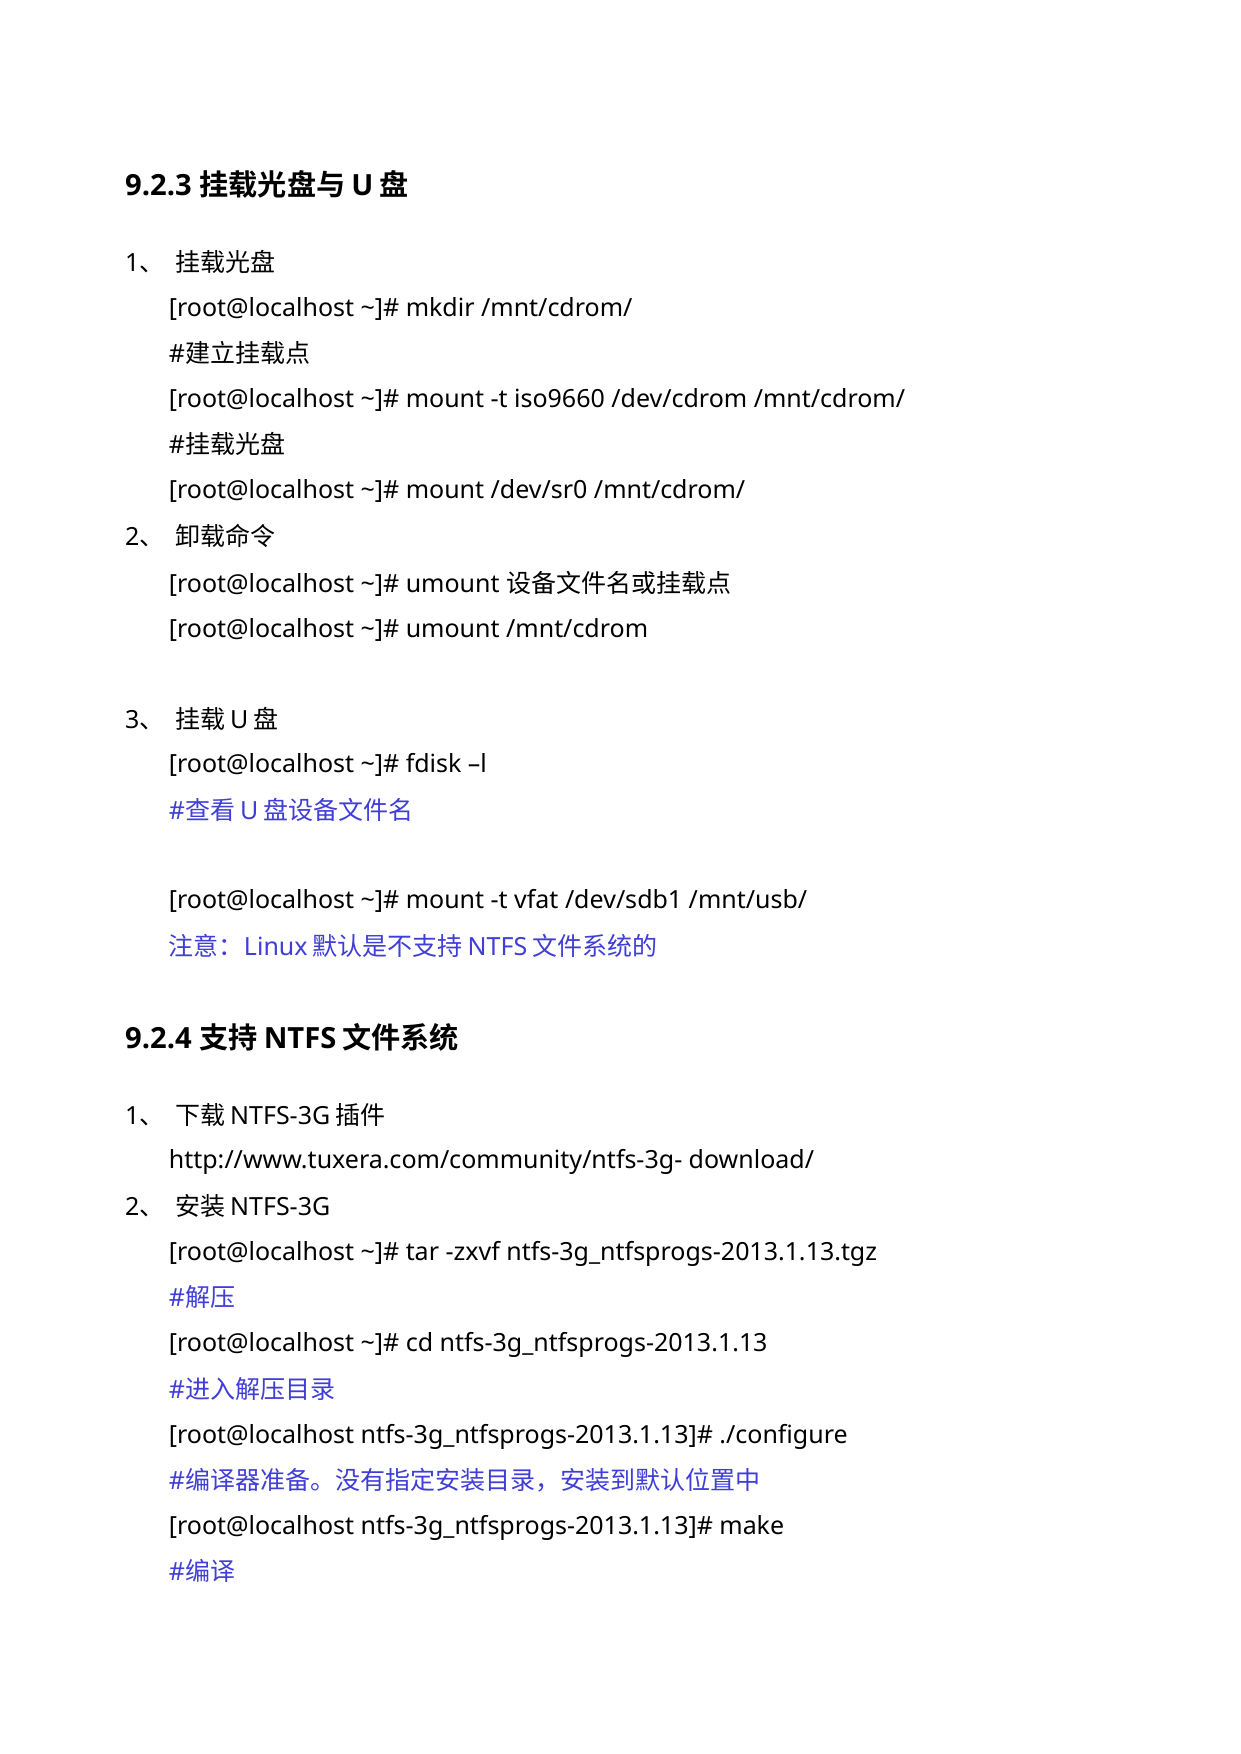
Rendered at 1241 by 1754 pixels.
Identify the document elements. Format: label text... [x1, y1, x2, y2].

text [root@localhost ~]# tar -zxvf ntfs-3g_ntfsprogs-2013.1.13.tgz [169, 1233, 1115, 1268]
text #进入解压目录 [169, 1369, 1115, 1405]
text [root@localhost ~]# umount /mnt/cdrom [169, 611, 1115, 644]
list 挂载光盘 [125, 242, 1115, 278]
text #查看U盘设备文件名 [169, 790, 1115, 827]
text http://www.tuxera.com/community/ntfs-3g- download/ [169, 1142, 1115, 1176]
subtitle 9.2.4 支持NTFS文件系统 [125, 1015, 1115, 1057]
list 下载NTFS-3G插件 [125, 1095, 1115, 1131]
list 卸载命令 [125, 516, 1115, 553]
text [root@localhost ntfs-3g_ntfsprogs-2013.1.13]# ./configure [169, 1416, 1115, 1450]
list 安装NTFS-3G [125, 1186, 1115, 1223]
text [root@localhost ~]# mkdir /mnt/cdrom/ [169, 289, 1115, 323]
text [root@localhost ~]# cd ntfs-3g_ntfsprogs-2013.1.13 [169, 1325, 1115, 1359]
subtitle 9.2.3 挂载光盘与U盘 [125, 162, 1115, 204]
text [root@localhost ntfs-3g_ntfsprogs-2013.1.13]# make [169, 1508, 1115, 1542]
text #编译 [169, 1552, 1115, 1588]
text #挂载光盘 [169, 425, 1115, 461]
list 挂载U盘 [125, 699, 1115, 735]
text [root@localhost ~]# mount -t vfat /dev/sdb1 /mnt/usb/ [169, 882, 1115, 916]
text #建立挂载点 [169, 334, 1115, 370]
text [root@localhost ~]# mount -t iso9660 /dev/cdrom /mnt/cdrom/ [169, 381, 1115, 415]
text [root@localhost ~]# mount /dev/sr0 /mnt/cdrom/ [169, 472, 1115, 506]
text #解压 [169, 1278, 1115, 1314]
text [root@localhost ~]# fdisk –l [169, 746, 1115, 780]
text 注意：Linux默认是不支持NTFS文件系统的 [169, 926, 1115, 962]
text [root@localhost ~]# umount 设备文件名或挂载点 [169, 563, 1115, 600]
text #编译器准备。没有指定安装目录，安装到默认位置中 [169, 1461, 1115, 1497]
